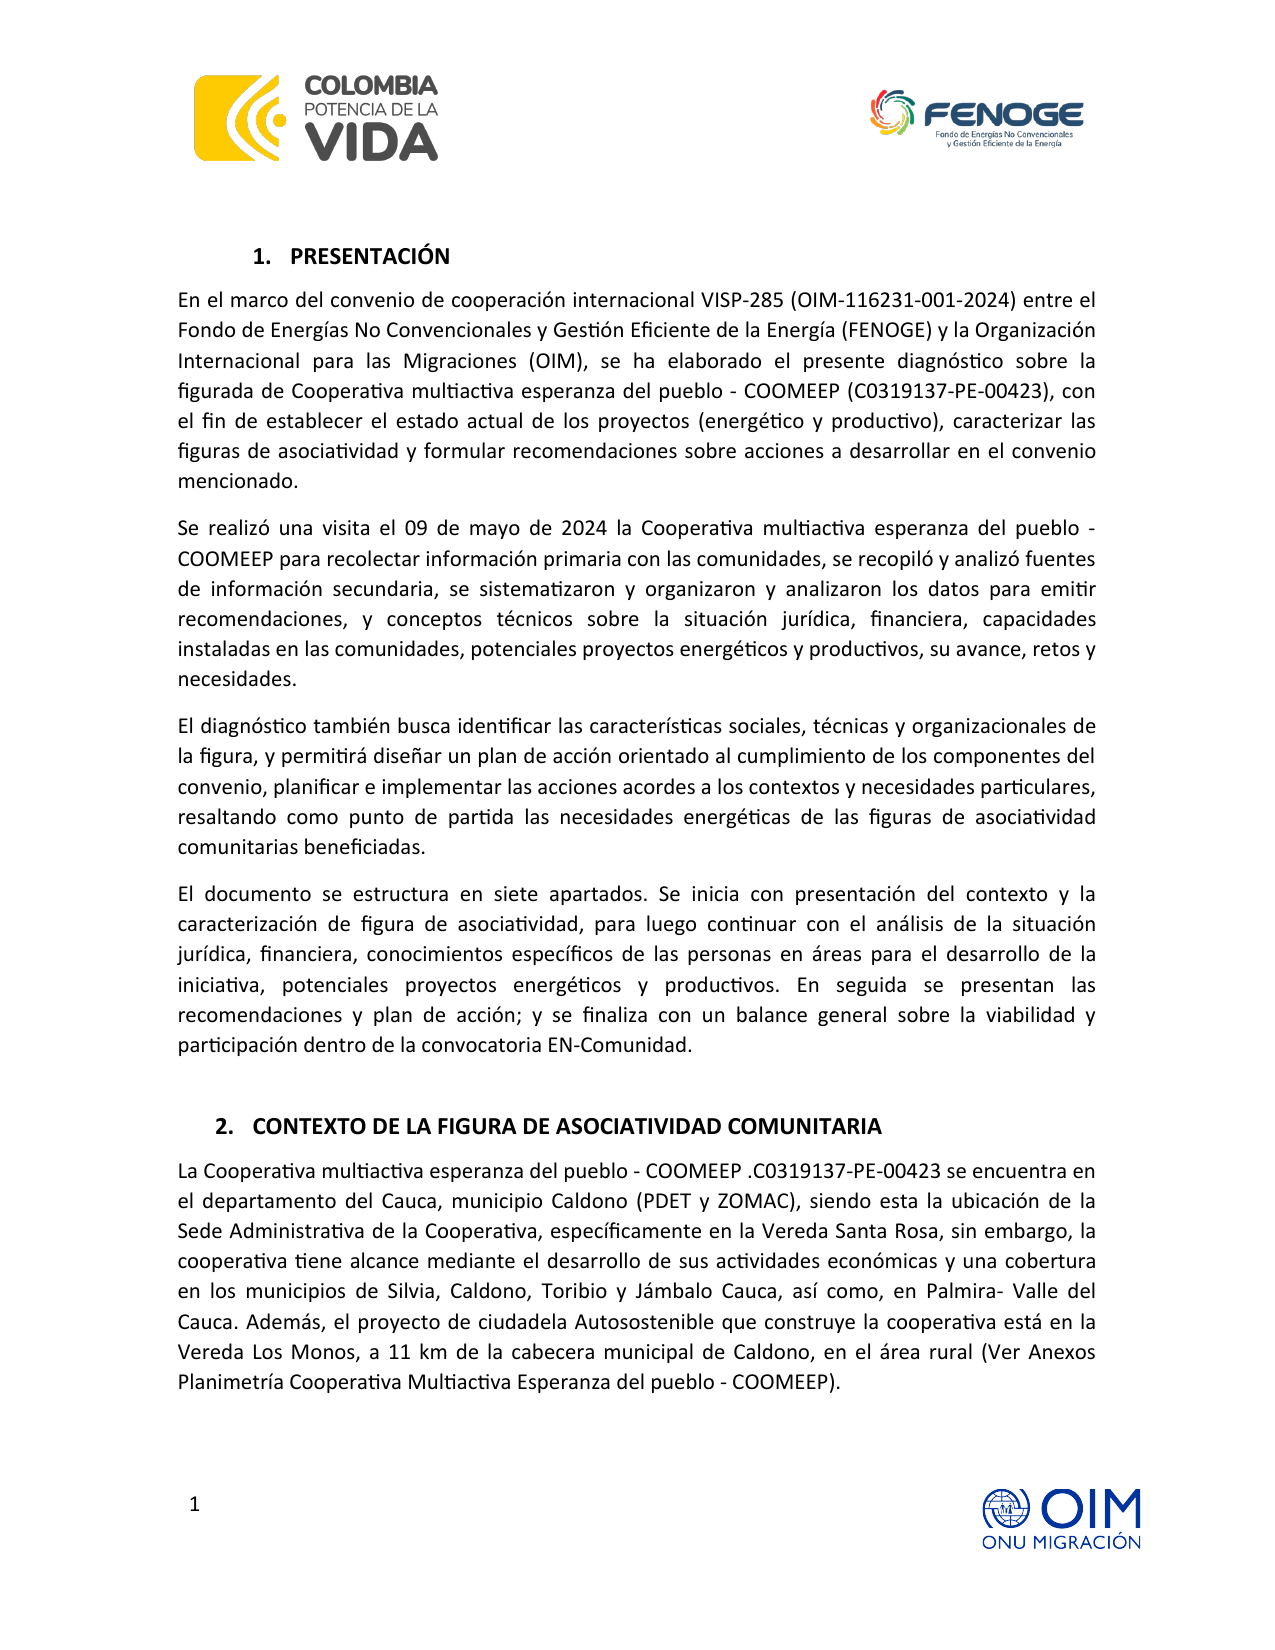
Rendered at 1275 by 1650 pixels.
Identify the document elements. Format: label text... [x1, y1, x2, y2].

picture [869, 88, 1086, 148]
text En el marco del convenio de cooperación internacional VISP-285 (OIM-116231-001-2024) entre el Fondo de Energías No Convencionales y Gestión Eficiente de la Energía (FENOGE) y la Organización Internacional para las Migraciones (OIM), se ha elaborado el presente diagnóstico sobre la figurada de Cooperativa multiactiva esperanza del pueblo - COOMEEP (C0319137-PE-00423), con el fin de establecer el estado actual de los proyectos (energético y productivo), caracterizar las figuras de asociatividad y formular recomendaciones sobre acciones a desarrollar en el convenio mencionado. [177, 286, 1098, 495]
subtitle CONTEXTO DE LA FIGURA DE ASOCIATIVIDAD COMUNITARIA [215, 1111, 1098, 1141]
text La Cooperativa multiactiva esperanza del pueblo - COOMEEP .C0319137-PE-00423 se encuentra en el departamento del Cauca, municipio Caldono (PDET y ZOMAC), siendo esta la ubicación de la Sede Administrativa de la Cooperativa, específicamente en la Vereda Santa Rosa, sin embargo, la cooperativa tiene alcance mediante el desarrollo de sus actividades económicas y una cobertura en los municipios de Silvia, Caldono, Toribio y Jámbalo Cauca, así como, en Palmira- Valle del Cauca. Además, el proyecto de ciudadela Autosostenible que construye la cooperativa está en la Vereda Los Monos, a 11 km de la cabecera municipal de Caldono, en el área rural (Ver Anexos Planimetría Cooperativa Multiactiva Esperanza del pueblo - COOMEEP). [177, 1156, 1098, 1396]
subtitle PRESENTACIÓN [252, 240, 1098, 271]
picture [188, 73, 444, 163]
text El diagnóstico también busca identificar las características sociales, técnicas y organizacionales de la figura, y permitirá diseñar un plan de acción orientado al cumplimiento de los componentes del convenio, planificar e implementar las acciones acordes a los contextos y necesidades particulares, resaltando como punto de partida las necesidades energéticas de las figuras de asociatividad comunitarias beneficiadas. [177, 712, 1098, 861]
text El documento se estructura en siete apartados. Se inicia con presentación del contexto y la caracterización de figura de asociatividad, para luego continuar con el análisis de la situación jurídica, financiera, conocimientos específicos de las personas en áreas para el desarrollo de la iniciativa, potenciales proyectos energéticos y productivos. En seguida se presentan las recomendaciones y plan de acción; y se finaliza con un balance general sobre la viabilidad y participación dentro de la convocatoria EN-Comunidad. [177, 879, 1098, 1059]
picture [982, 1489, 1141, 1549]
text Se realizó una visita el 09 de mayo de 2024 la Cooperativa multiactiva esperanza del pueblo - COOMEEP para recolectar información primaria con las comunidades, se recopiló y analizó fuentes de información secundaria, se sistematizaron y organizaron y analizaron los datos para emitir recomendaciones, y conceptos técnicos sobre la situación jurídica, financiera, capacidades instaladas en las comunidades, potenciales proyectos energéticos y productivos, su avance, retos y necesidades. [177, 514, 1098, 693]
